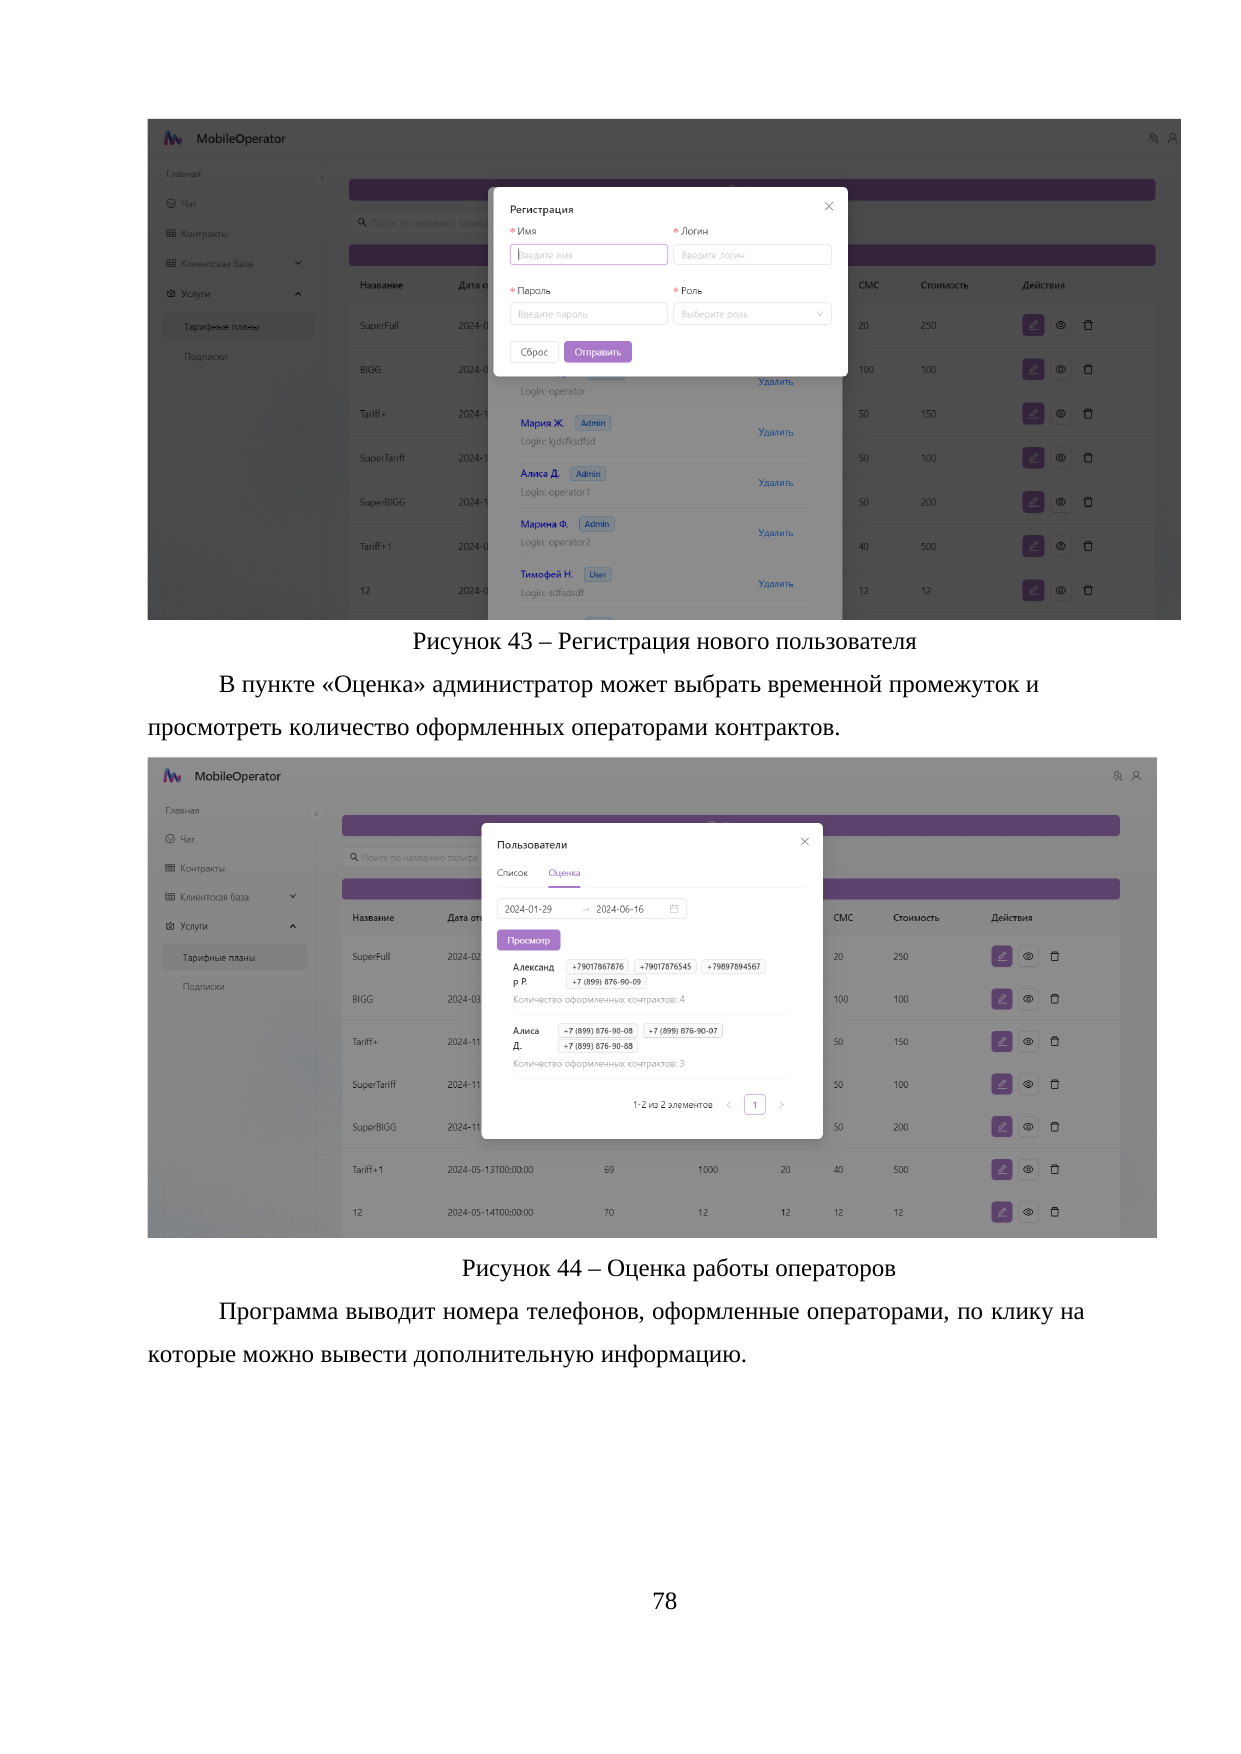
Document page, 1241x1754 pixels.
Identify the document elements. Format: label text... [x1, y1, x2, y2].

text Рисунок 43 – Регистрация нового пользователя [148, 626, 1181, 655]
picture [147, 756, 1157, 1238]
picture [147, 118, 1181, 620]
text Программа выводит номера телефонов, оформленные операторами, по клику на которые можно вывести дополнительную информацию. [148, 1296, 1133, 1368]
text В пункте «Оценка» администратор может выбрать временной промежуток и просмотреть количество оформленных операторами контрактов. [148, 669, 1133, 741]
text Рисунок 44 – Оценка работы операторов [462, 1253, 1181, 1282]
